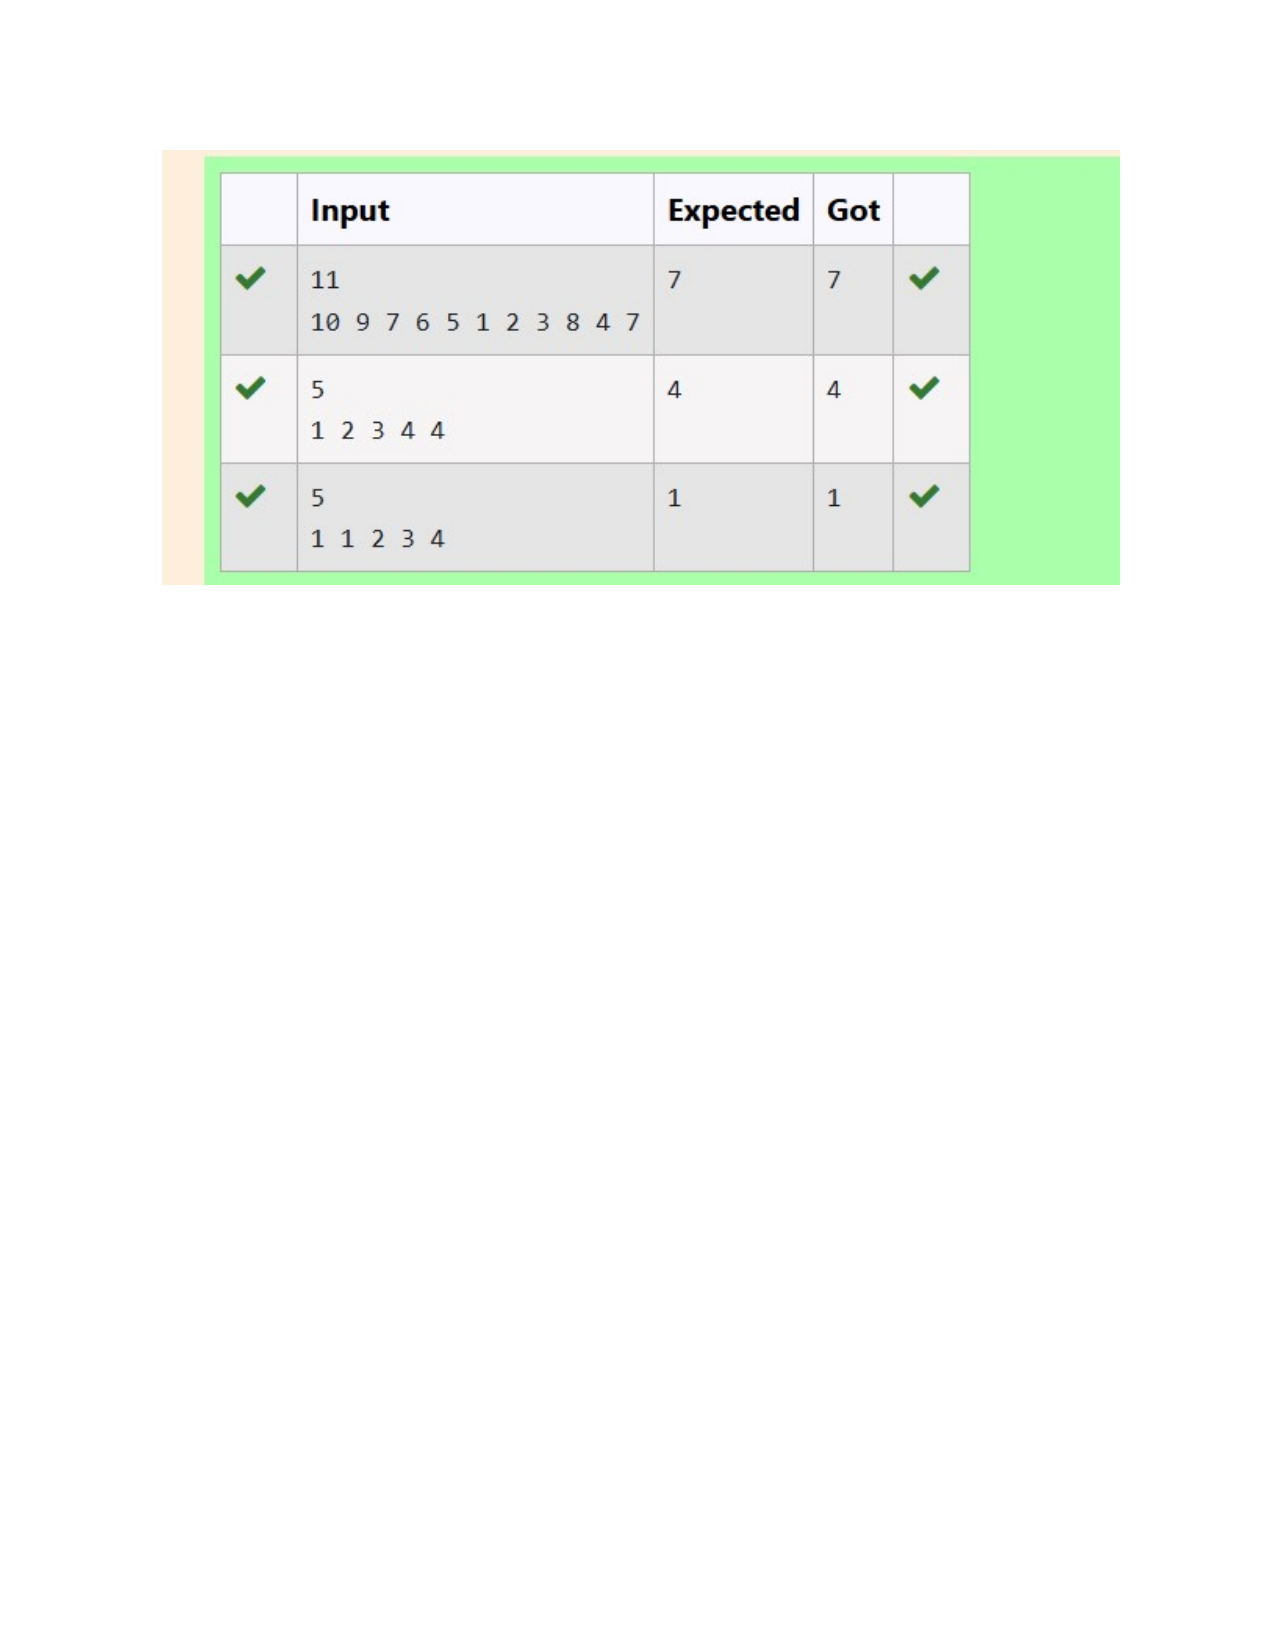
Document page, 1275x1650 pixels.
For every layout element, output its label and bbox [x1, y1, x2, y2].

picture [153, 150, 1121, 585]
